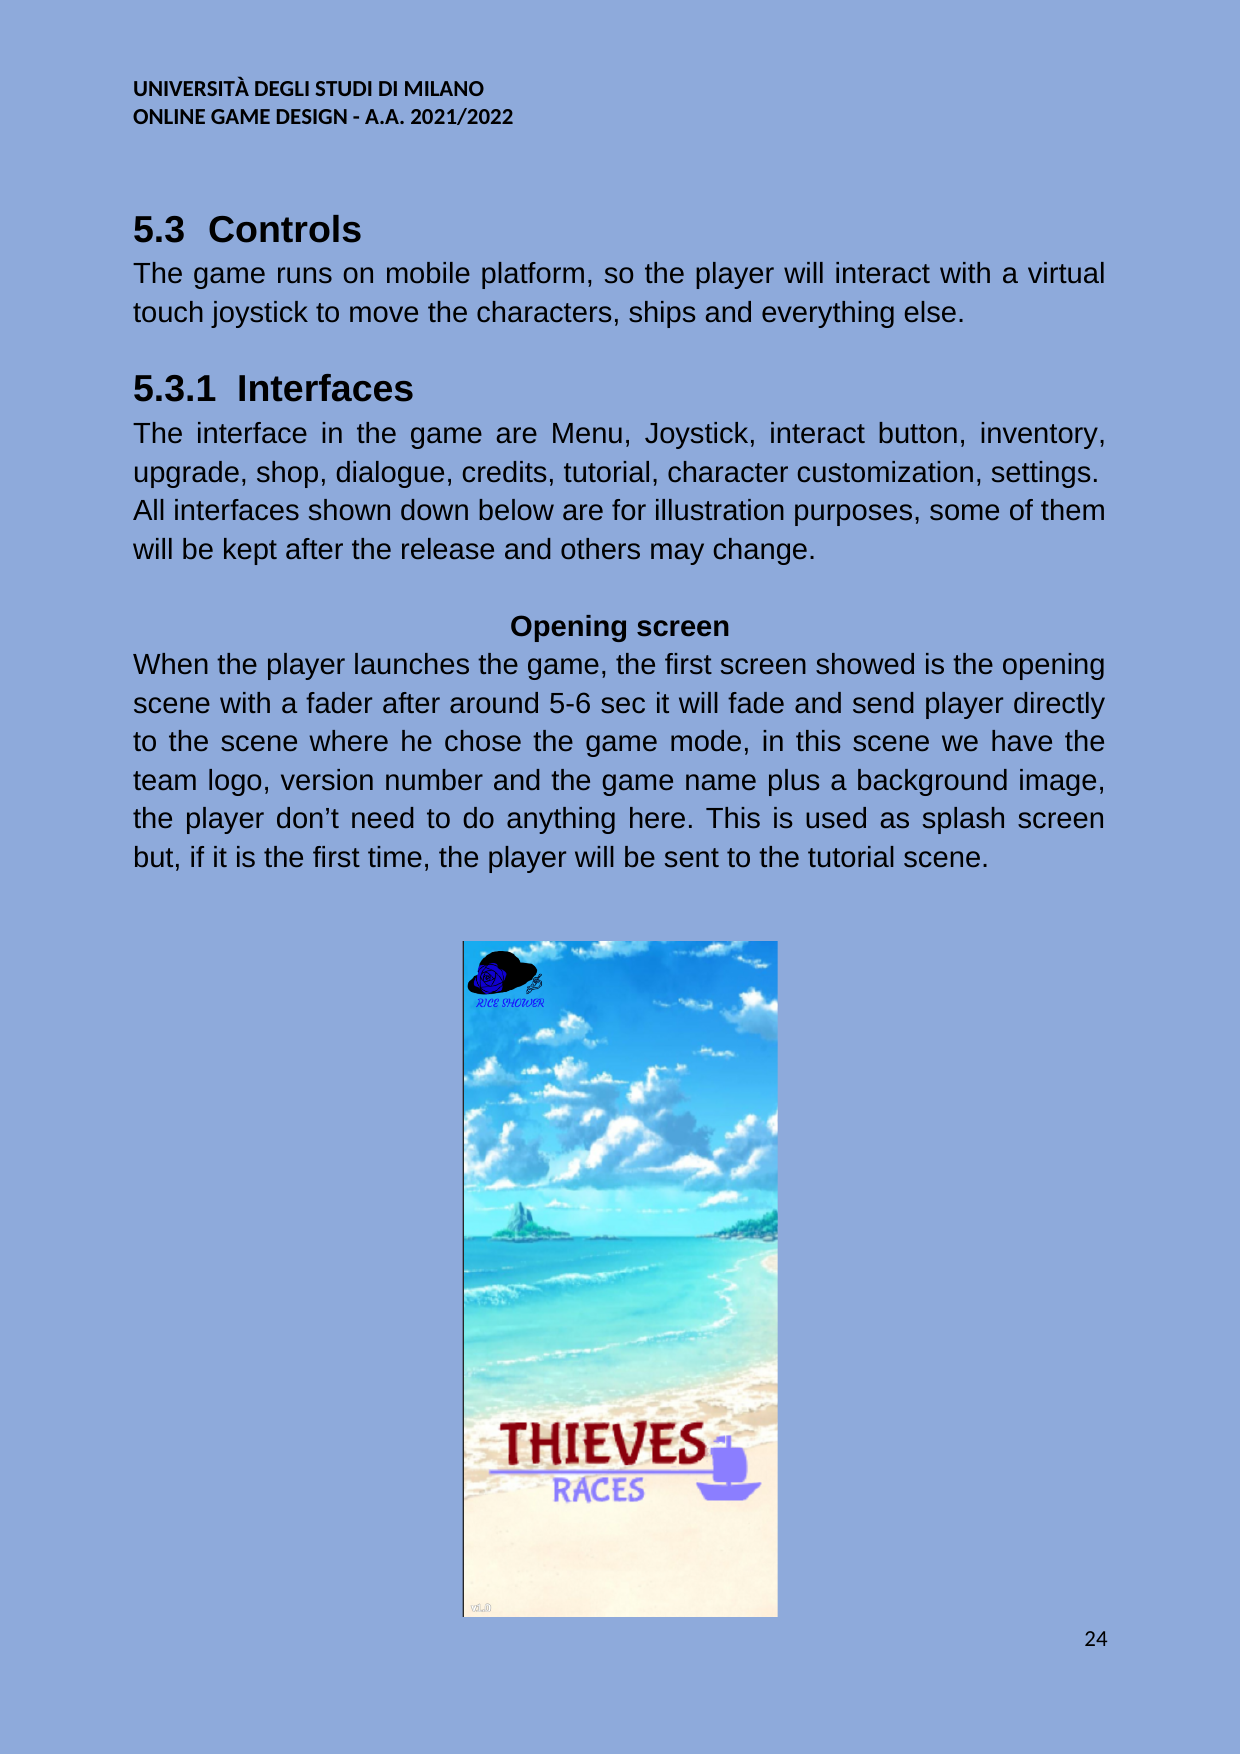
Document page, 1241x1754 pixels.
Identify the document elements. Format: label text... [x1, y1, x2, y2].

text When the player launches the game, the first screen showed is the opening scene with a fader after around 5-6 sec it will fade and send player directly to the scene where he chose the game mode, in this scene we have the team logo, version number and the game name plus a background image, the player don’t need to do anything here. This is used as splash screen but, if it is the first time, the player will be sent to the tutorial scene. [133, 647, 1107, 873]
text Opening screen [133, 609, 1107, 642]
text 5.3 Controls [133, 207, 1107, 250]
text All interfaces shown down below are for illustration purposes, some of them will be kept after the release and others may change. [133, 493, 1107, 565]
picture [462, 941, 778, 1617]
text The interface in the game are Menu, Joystick, interact button, inventory, upgrade, shop, dialogue, credits, tutorial, character customization, settings. [133, 416, 1107, 488]
text The game runs on mobile platform, so the player will interact with a virtual touch joystick to move the characters, ships and everything else. [133, 256, 1107, 328]
text 5.3.1 Interfaces [133, 366, 1107, 409]
